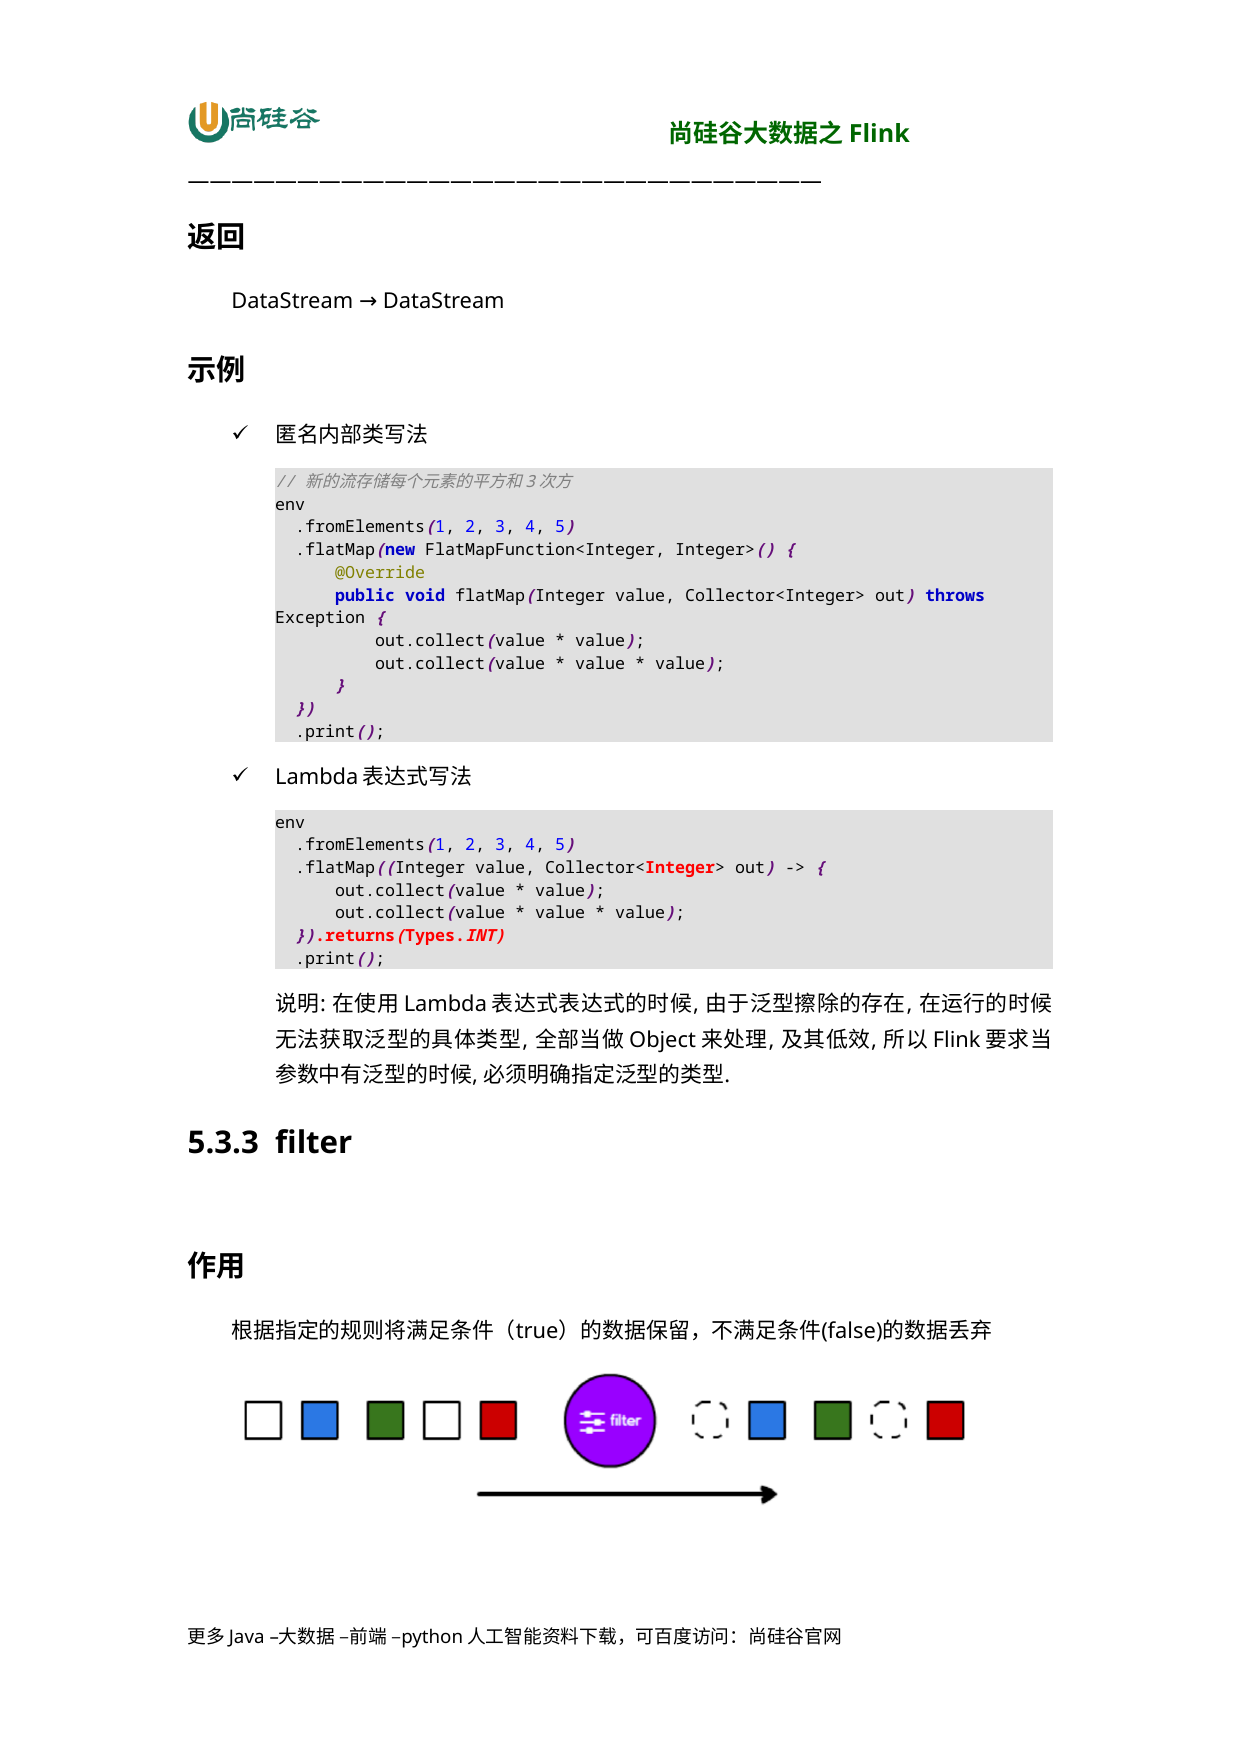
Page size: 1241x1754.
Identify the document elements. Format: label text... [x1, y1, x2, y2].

list Lambda表达式写法 [231, 758, 1053, 791]
list 匿名内部类写法 [231, 416, 1053, 449]
subtitle filter [187, 1109, 1053, 1174]
picture [187, 101, 320, 143]
text 根据指定的规则将满足条件（true）的数据保留，不满足条件(false)的数据丢弃 [231, 1313, 1053, 1345]
text 作用 [187, 1232, 1042, 1297]
text DataStream → DataStream [231, 283, 1053, 316]
text 示例 [187, 335, 1042, 400]
text 说明: 在使用Lambda表达式表达式的时候, 由于泛型擦除的存在, 在运行的时候无法获取泛型的具体类型, 全部当做Object来处理, 及其低效, 所以Flink要求当参数中有泛型的时候, 必须明确指定泛型的类型. [275, 986, 1053, 1089]
picture [231, 1364, 985, 1512]
text 返回 [187, 202, 1042, 267]
text env .fromElements(1, 2, 3, 4, 5) .flatMap((Integer value, Collector<Integer> out) -> { out.collect(value * value); out.collect(value * value * value); }).returns(Types.INT) .print(); [275, 810, 1053, 969]
text // 新的流存储每个元素的平方和3次方 env .fromElements(1, 2, 3, 4, 5) .flatMap(new FlatMapFunction<Integer, Integer>() { @Override public void flatMap(Integer value, Collector<Integer> out) throws Exception { out.collect(value * value); out.collect(value * value * value); } }) .print(); [275, 468, 1053, 742]
